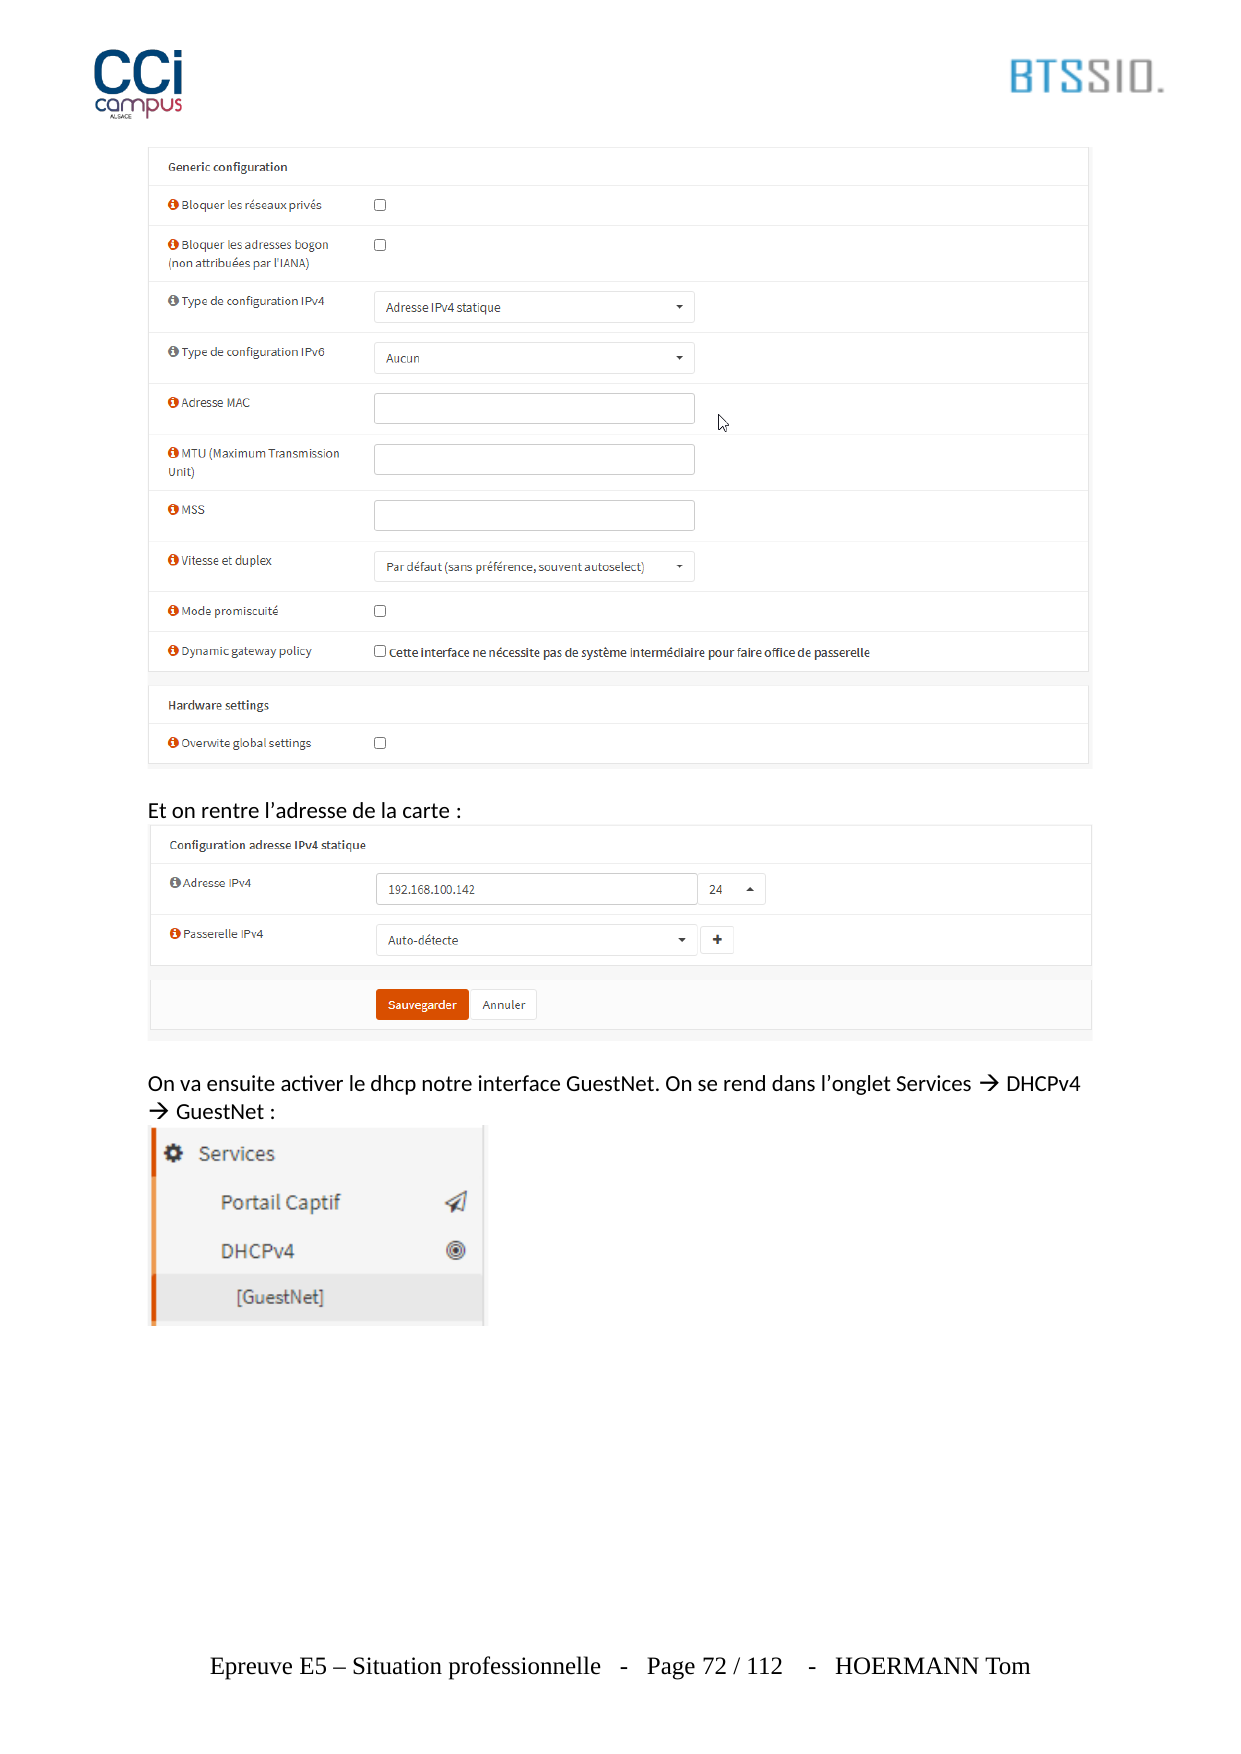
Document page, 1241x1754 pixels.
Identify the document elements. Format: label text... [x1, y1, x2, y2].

picture [147, 824, 1093, 1041]
text On va ensuite activer le dhcp notre interface GuestNet. On se rend dans l’onglet Services DHCPv4 GuestNet : [148, 1069, 1093, 1125]
picture [81, 44, 194, 123]
picture [147, 147, 1093, 769]
text Et on rentre l’adresse de la carte : [148, 796, 1093, 824]
picture [147, 1125, 489, 1326]
picture [1004, 46, 1169, 104]
